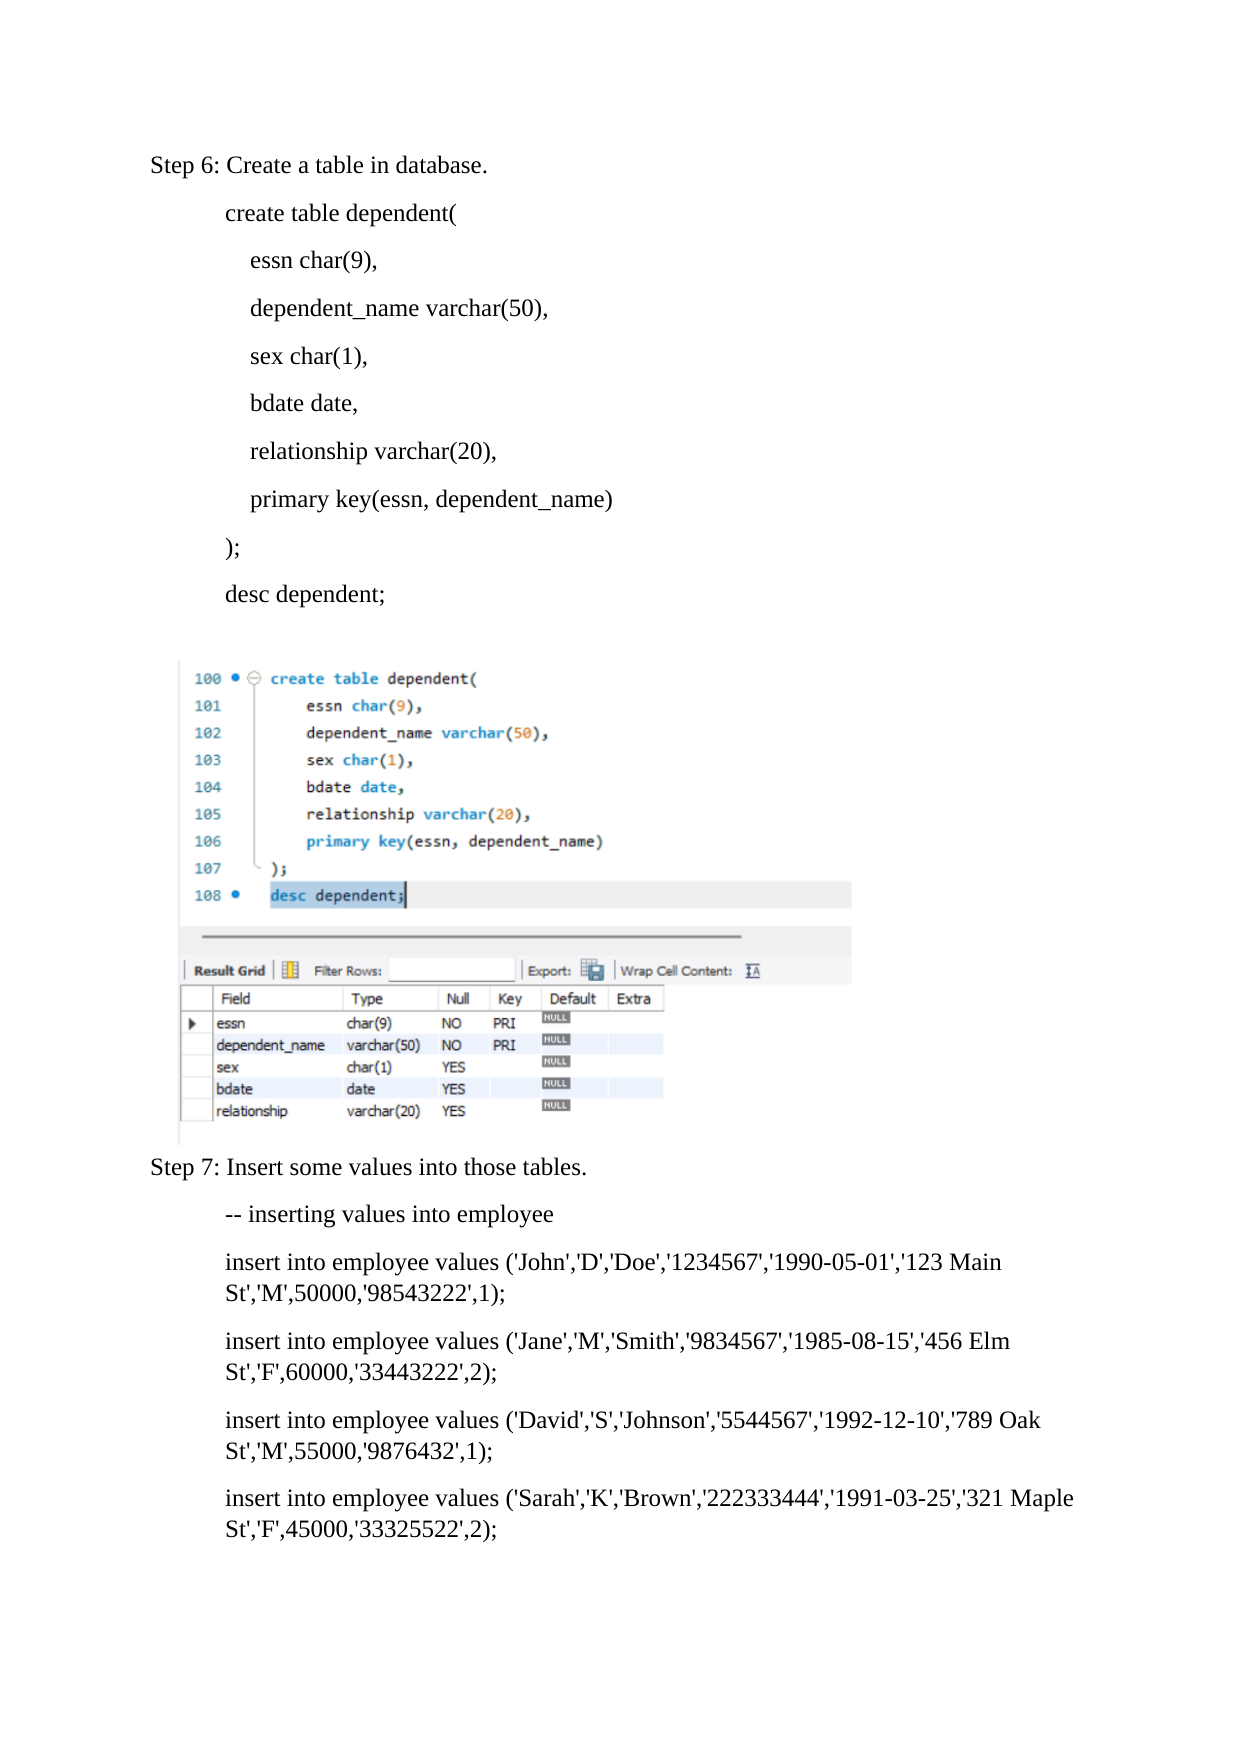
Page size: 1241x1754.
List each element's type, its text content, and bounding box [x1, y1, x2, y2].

text bdate date, [225, 388, 1090, 417]
text primary key(essn, dependent_name) [225, 484, 1090, 513]
text relationship varchar(20), [225, 436, 1090, 465]
text essn char(9), [225, 245, 1090, 274]
text Step 6: Create a table in database. [150, 150, 1090, 179]
text insert into employee values ('John','D','Doe','1234567','1990-05-01','123 Main St','M',50000,'98543222',1); [225, 1247, 1090, 1307]
text dependent_name varchar(50), [225, 293, 1090, 322]
text desc dependent; [225, 579, 1090, 608]
text -- inserting values into employee [225, 1199, 1090, 1228]
text create table dependent( [225, 198, 1090, 226]
text Step 7: Insert some values into those tables. [150, 1152, 1090, 1181]
text ); [225, 532, 1090, 560]
text insert into employee values ('David','S','Johnson','5544567','1992-12-10','789 Oak St','M',55000,'9876432',1); [225, 1405, 1090, 1464]
text insert into employee values ('Sarah','K','Brown','222333444','1991-03-25','321 Maple St','F',45000,'33325522',2); [225, 1483, 1090, 1543]
picture [177, 660, 852, 1145]
text sex char(1), [225, 341, 1090, 369]
text insert into employee values ('Jane','M','Smith','9834567','1985-08-15','456 Elm St','F',60000,'33443222',2); [225, 1326, 1090, 1386]
